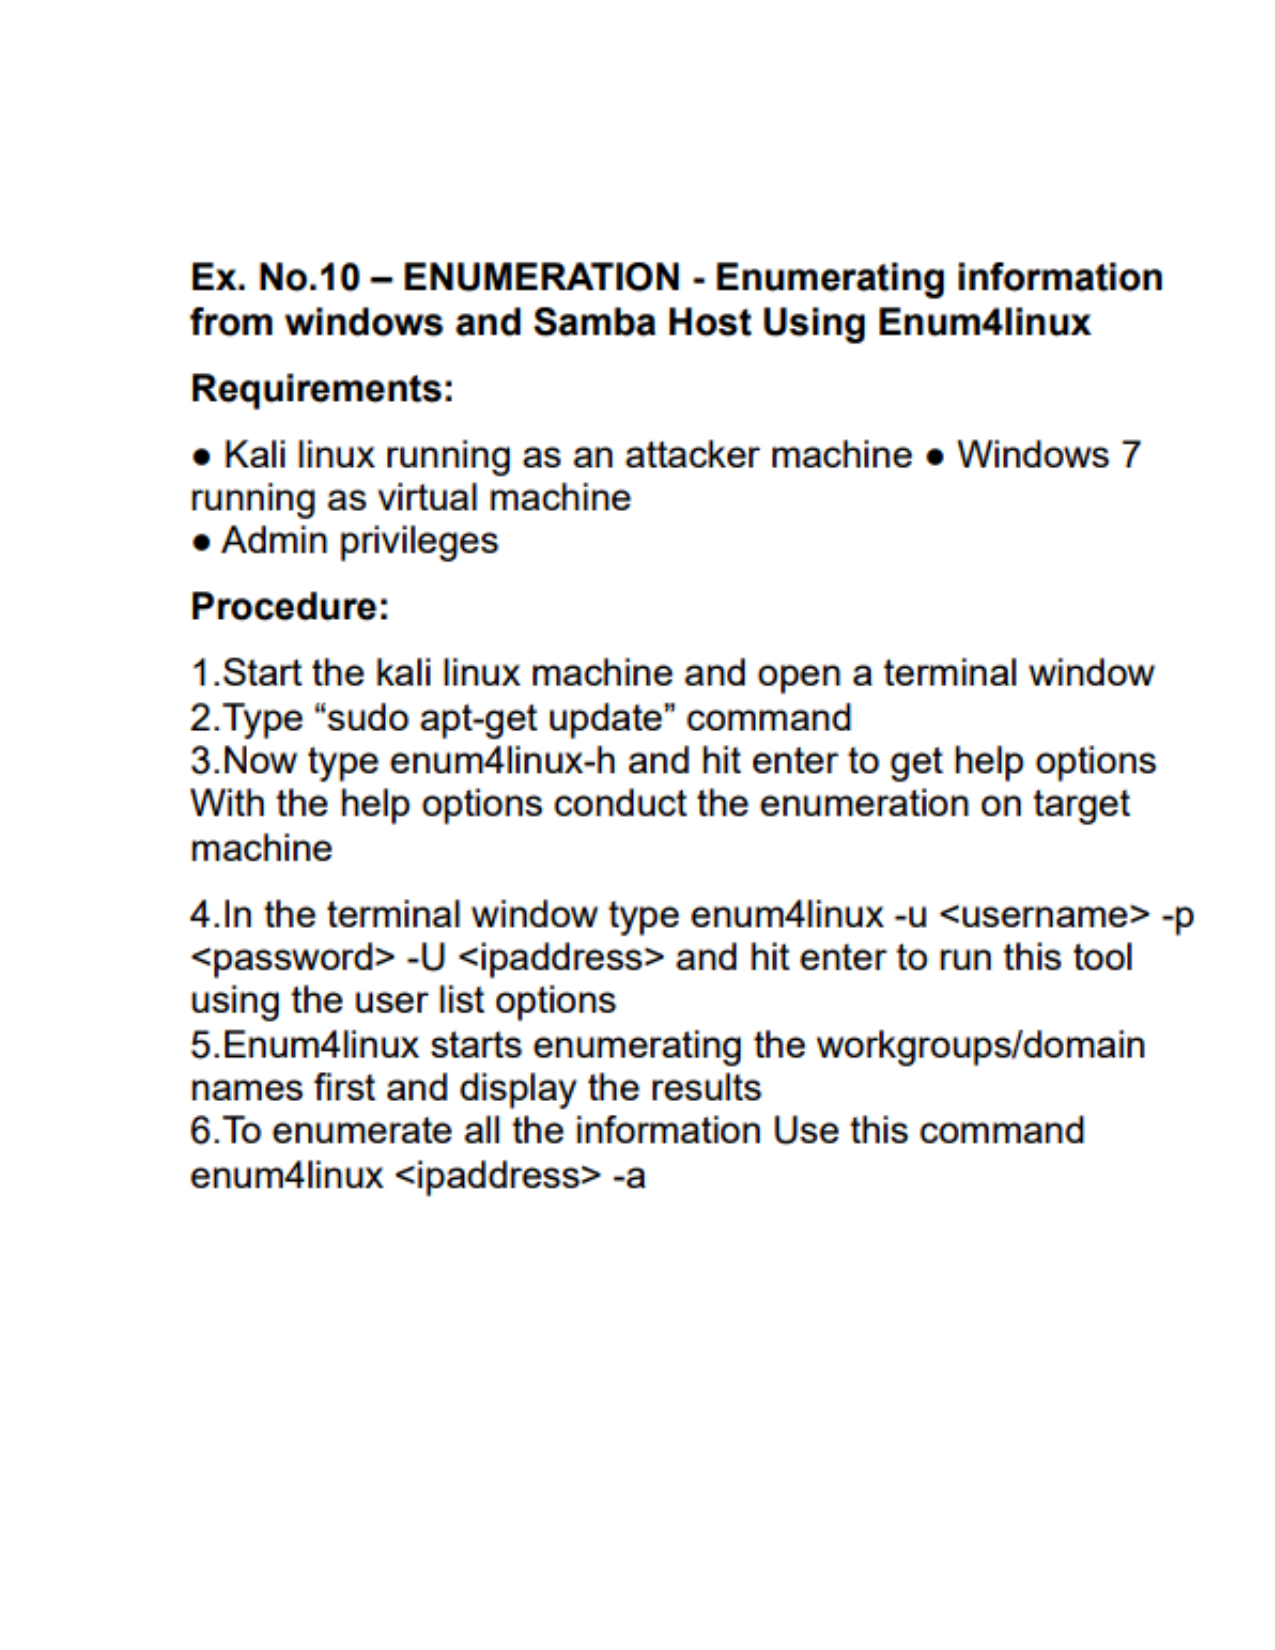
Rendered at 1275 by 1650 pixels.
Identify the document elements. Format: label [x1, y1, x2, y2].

picture [108, 141, 1220, 1612]
